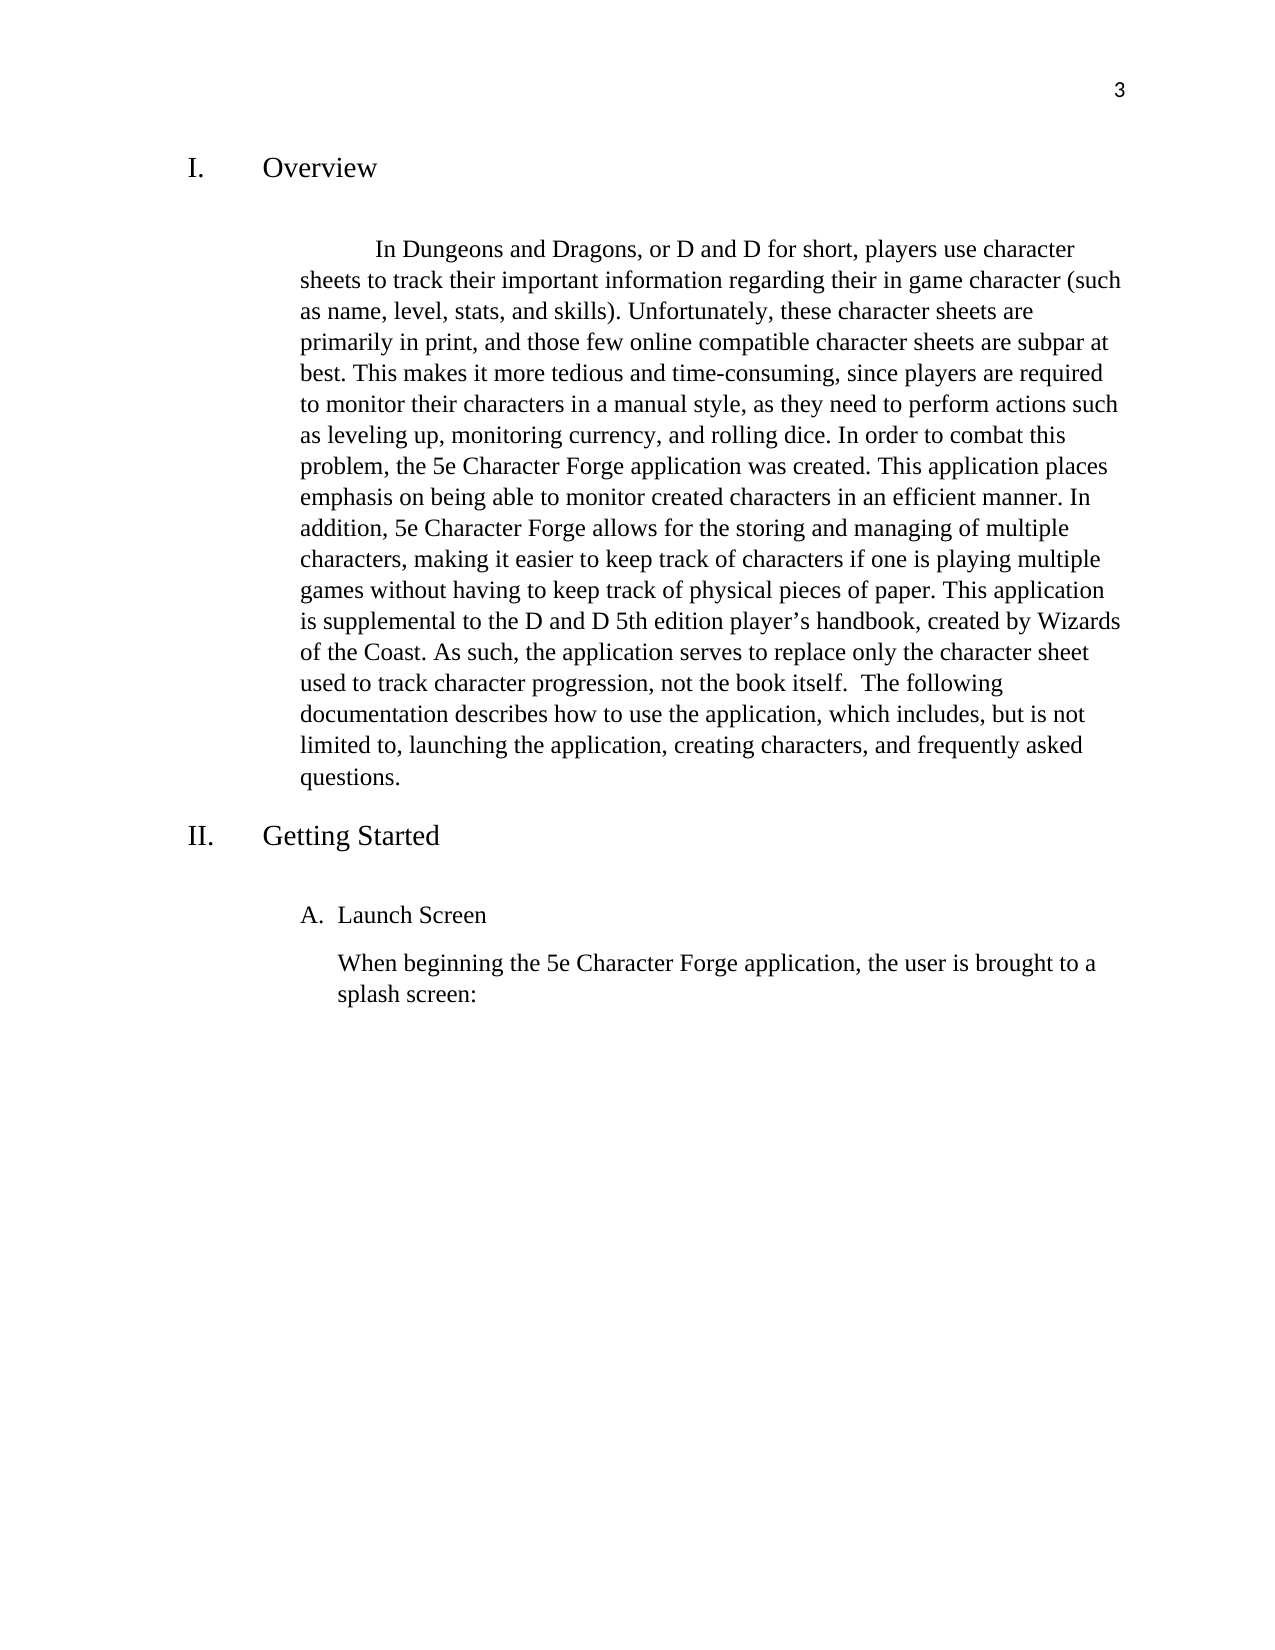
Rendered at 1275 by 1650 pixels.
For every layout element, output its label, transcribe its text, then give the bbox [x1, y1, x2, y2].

subtitle Overview [187, 150, 1125, 183]
text In Dungeons and Dragons, or D and D for short, players use character sheets to track their important information regarding their in game character (such as name, level, stats, and skills). Unfortunately, these character sheets are primarily in print, and those few online compatible character sheets are subpar at best. This makes it more tedious and time-consuming, since players are required to monitor their characters in a manual style, as they need to perform actions such as leveling up, monitoring currency, and rolling dice. In order to combat this problem, the 5e Character Forge application was created. This application places emphasis on being able to monitor created characters in an efficient manner. In addition, 5e Character Forge allows for the storing and managing of multiple characters, making it easier to keep track of characters if one is playing multiple games without having to keep track of physical pieces of paper. This application is supplemental to the D and D 5th edition player’s handbook, created by Wizards of the Coast. As such, the application serves to replace only the character sheet used to track character progression, not the book itself. The following documentation describes how to use the application, which includes, but is not limited to, launching the application, creating characters, and frequently asked questions. [300, 234, 1125, 790]
subtitle Getting Started [187, 818, 1125, 851]
text When beginning the 5e Character Forge application, the user is brought to a splash screen: [337, 948, 1125, 1038]
list Launch Screen [300, 901, 1125, 929]
